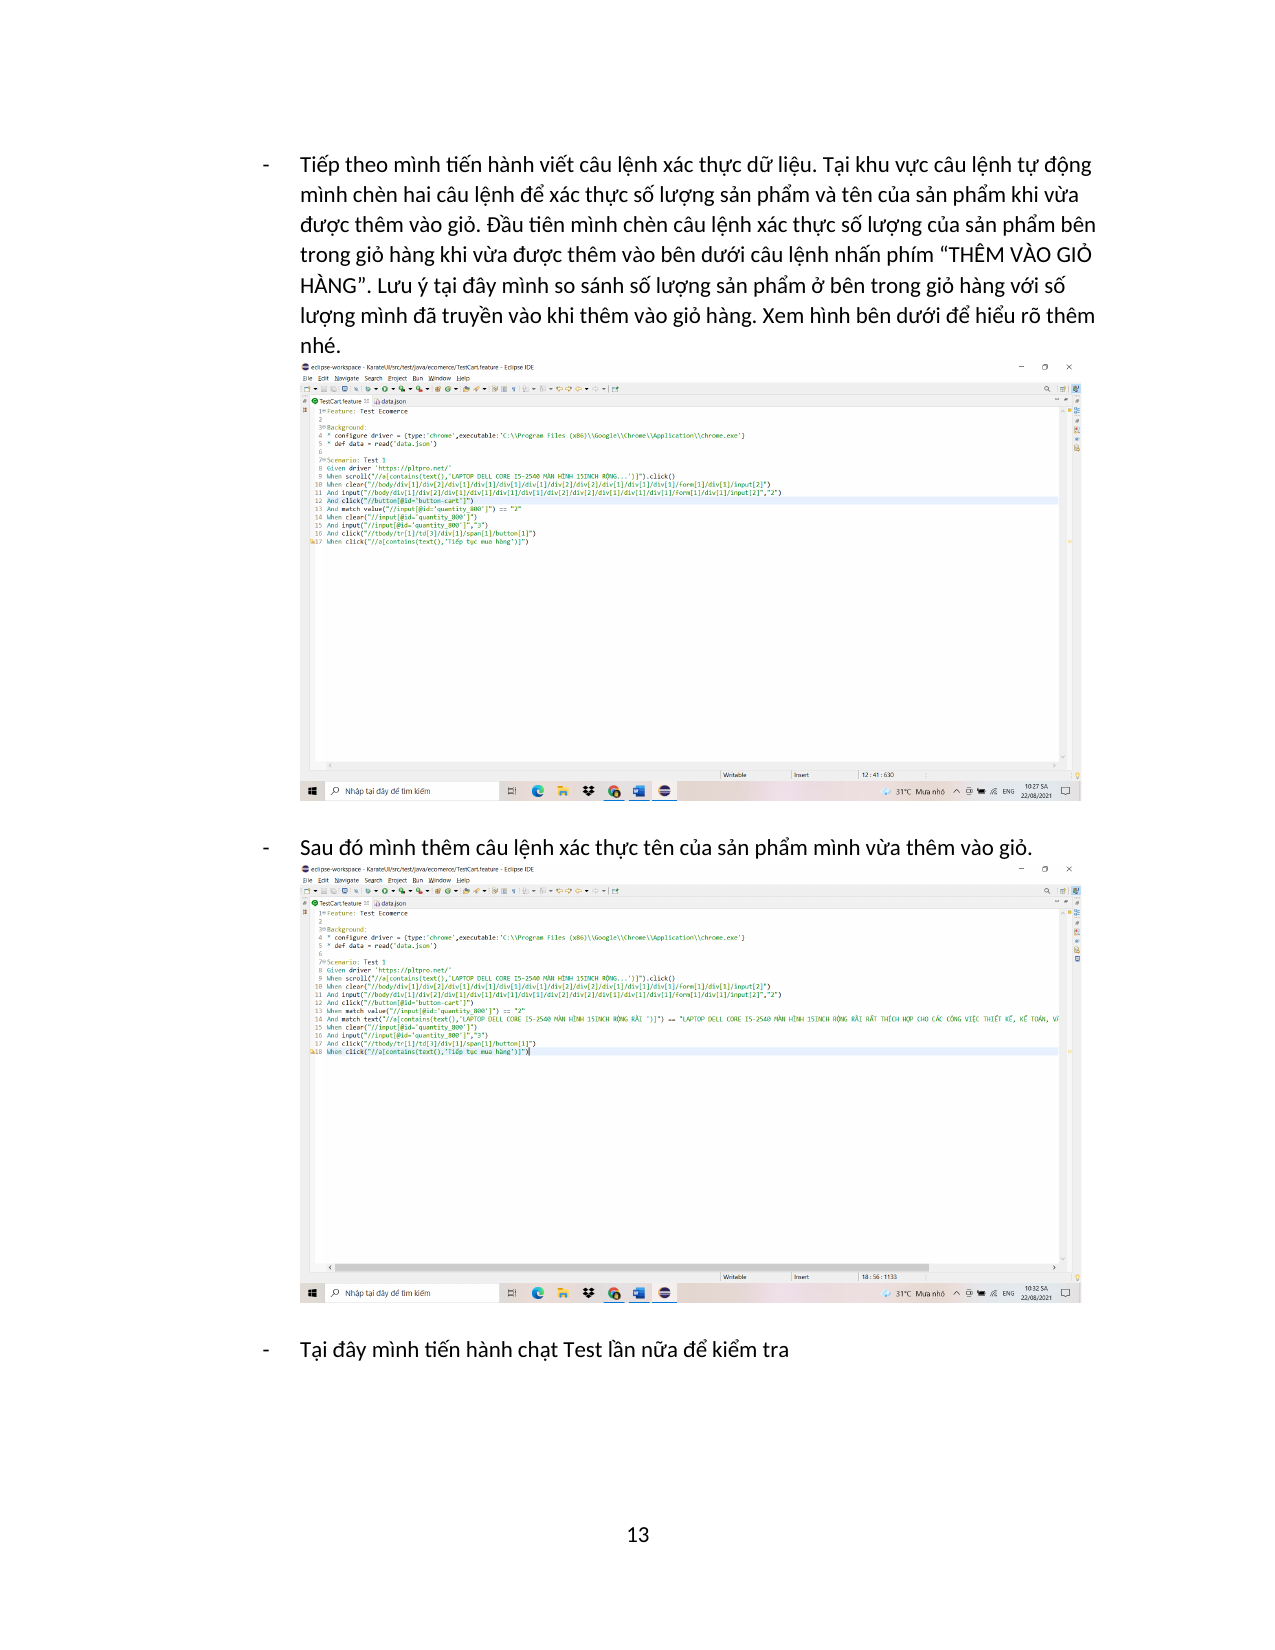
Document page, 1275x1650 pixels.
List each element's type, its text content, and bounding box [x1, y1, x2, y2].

picture [300, 361, 1082, 801]
list Sau đó mình thêm câu lệnh xác thực tên của sản phẩm mình vừa thêm vào giỏ. [262, 833, 1125, 861]
list Tại đây mình tiến hành chạt Test lần nữa để kiểm tra [262, 1335, 1125, 1363]
picture [300, 863, 1082, 1303]
